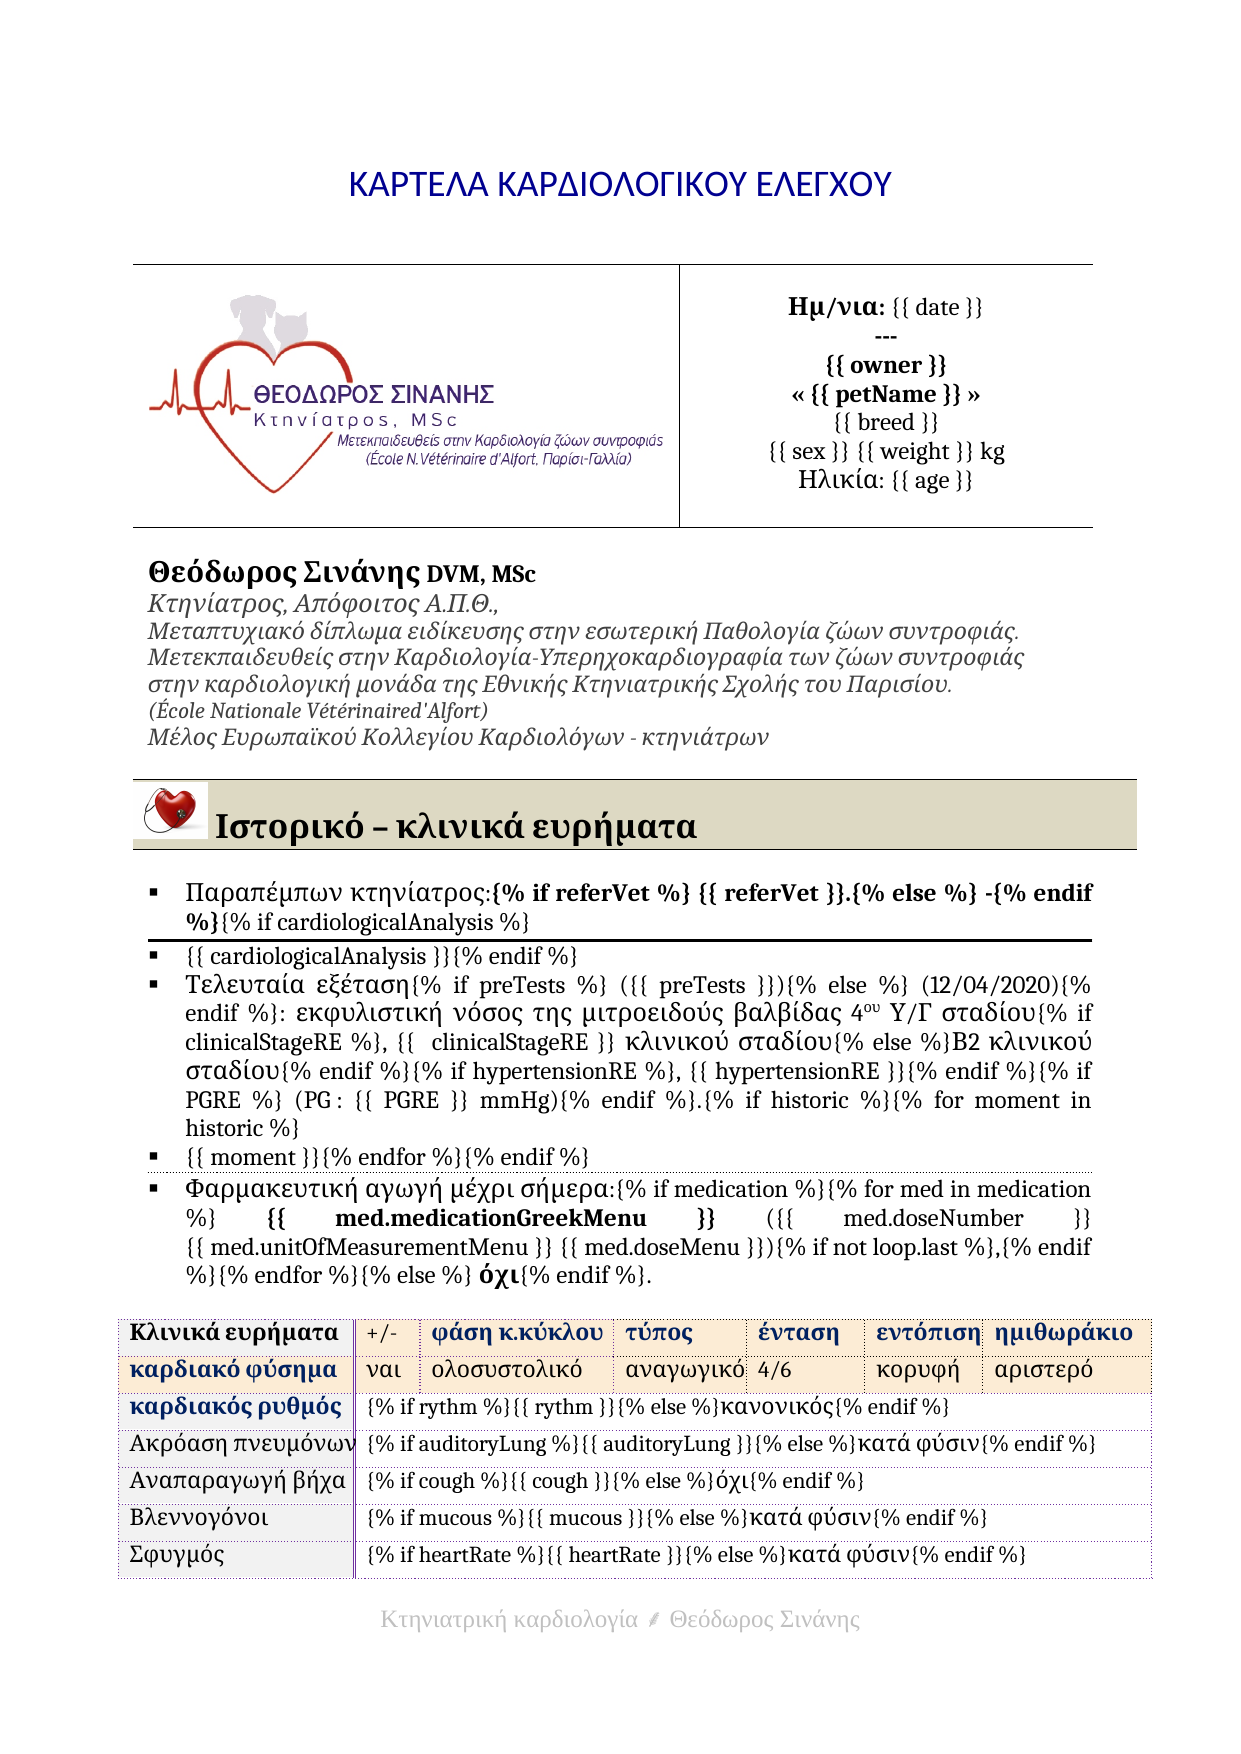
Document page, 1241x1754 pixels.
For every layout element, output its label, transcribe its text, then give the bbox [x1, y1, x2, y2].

table_cell Βλεννογόνοι [118, 1504, 353, 1541]
table_cell κορυφή [865, 1356, 983, 1393]
table_header Κλινικά ευρήματα [118, 1319, 353, 1356]
table_header +/- [356, 1319, 420, 1356]
list Παραπέμπων κτηνίατρος:{% if referVet %} {{ referVet }}.{% else %} -{% endif %}{% if cardiologicalAnalysis %} [148, 879, 1092, 939]
table_cell {% if mucous %}{{ mucous }}{% else %}κατά φύσιν{% endif %} [356, 1504, 1152, 1541]
table_header τύπος [614, 1319, 747, 1356]
table_cell {% if heartRate %}{{ heartRate }}{% else %}κατά φύσιν{% endif %} [356, 1541, 1152, 1577]
text Ιστορικό – κλινικά ευρήματα [133, 780, 1137, 849]
picture [149, 292, 664, 499]
list Τελευταία εξέταση{% if preTests %} ({{ preTests }}){% else %} (12/04/2020){% endif %}: εκφυλιστική νόσος της μιτροειδούς βαλβίδας 4ου Υ/Γ σταδίου{% if clinicalStageRE %}, {{ clinicalStageRE }} κλινικού σταδίου{% else %}Β2 κλινικού σταδίου{% endif %}{% if hypertensionRE %}, {{ hypertensionRE }}{% endif %}{% if PGRE %} (PG : {{ PGRE }} mmHg){% endif %}.{% if historic %}{% for moment in historic %} [148, 971, 1092, 1143]
table_cell Ακρόαση πνευμόνων [118, 1430, 353, 1467]
text Μέλος Ευρωπαϊκού Κολλεγίου Καρδιολόγων - κτηνιάτρων [148, 724, 1092, 751]
table_header [133, 265, 679, 527]
table_cell καρδιακός ρυθμός [118, 1393, 353, 1429]
text Κτηνίατρος, Απόφοιτος Α.Π.Θ., [148, 590, 1092, 619]
table_cell Αναπαραγωγή βήχα [118, 1467, 353, 1503]
text Μετεκπαιδευθείς στην Καρδιολογία-Υπερηχοκαρδιογραφία των ζώων συντροφιάς [148, 645, 1092, 672]
table_cell αναγωγικό [614, 1356, 747, 1393]
picture [132, 782, 208, 839]
text (École Nationale Vétérinaired'Alfort) [148, 698, 1092, 724]
text Μεταπτυχιακό δίπλωμα ειδίκευσης στην εσωτερική Παθολογία ζώων συντροφιάς. [148, 619, 1092, 645]
table_header ένταση [747, 1319, 865, 1356]
table_cell Σφυγμός [118, 1541, 353, 1577]
list {{ cardiologicalAnalysis }}{% endif %} [148, 942, 1092, 971]
subtitle ΚΑΡΤΕΛΑ καρδιολογικου ελεγχου [148, 160, 1092, 206]
table_cell αριστερό [983, 1356, 1152, 1393]
table_header φάση κ.κύκλου [420, 1319, 614, 1356]
table_header ημιθωράκιο [983, 1319, 1152, 1356]
table_cell 4/6 [747, 1356, 865, 1393]
text Θεόδωρος Σινάνης DVM, MSc [148, 557, 1092, 590]
text στην καρδιολογική μονάδα της Εθνικής Κτηνιατρικής Σχολής του Παρισίου. [148, 672, 1092, 698]
list Φαρμακευτική αγωγή μέχρι σήμερα:{% if medication %}{% for med in medication %} {{ med.medicationGreekMenu }} ({{ med.doseNumber }} {{ med.unitOfMeasurementMenu }} {{ med.doseMenu }}){% if not loop.last %},{% endif %}{% endfor %}{% else %} όχι{% endif %}. [148, 1172, 1092, 1290]
table_cell ολοσυστολικό [420, 1356, 614, 1393]
table_cell ναι [356, 1356, 420, 1393]
table_cell καρδιακό φύσημα [118, 1356, 353, 1393]
list {{ moment }}{% endfor %}{% endif %} [148, 1143, 1092, 1172]
table_cell {% if cough %}{{ cough }}{% else %}όχι{% endif %} [356, 1467, 1152, 1503]
table_header Ημ/νια: {{ date }} --- {{ owner }} « {{ petName }} » {{ breed }} {{ sex }} {{ weight }} kg Ηλικία: {{ age }} [680, 265, 1093, 527]
table_cell {% if rythm %}{{ rythm }}{% else %}κανονικός{% endif %} [356, 1393, 1152, 1429]
table_cell {% if auditoryLung %}{{ auditoryLung }}{% else %}κατά φύσιν{% endif %} [356, 1430, 1152, 1467]
table_header εντόπιση [865, 1319, 983, 1356]
